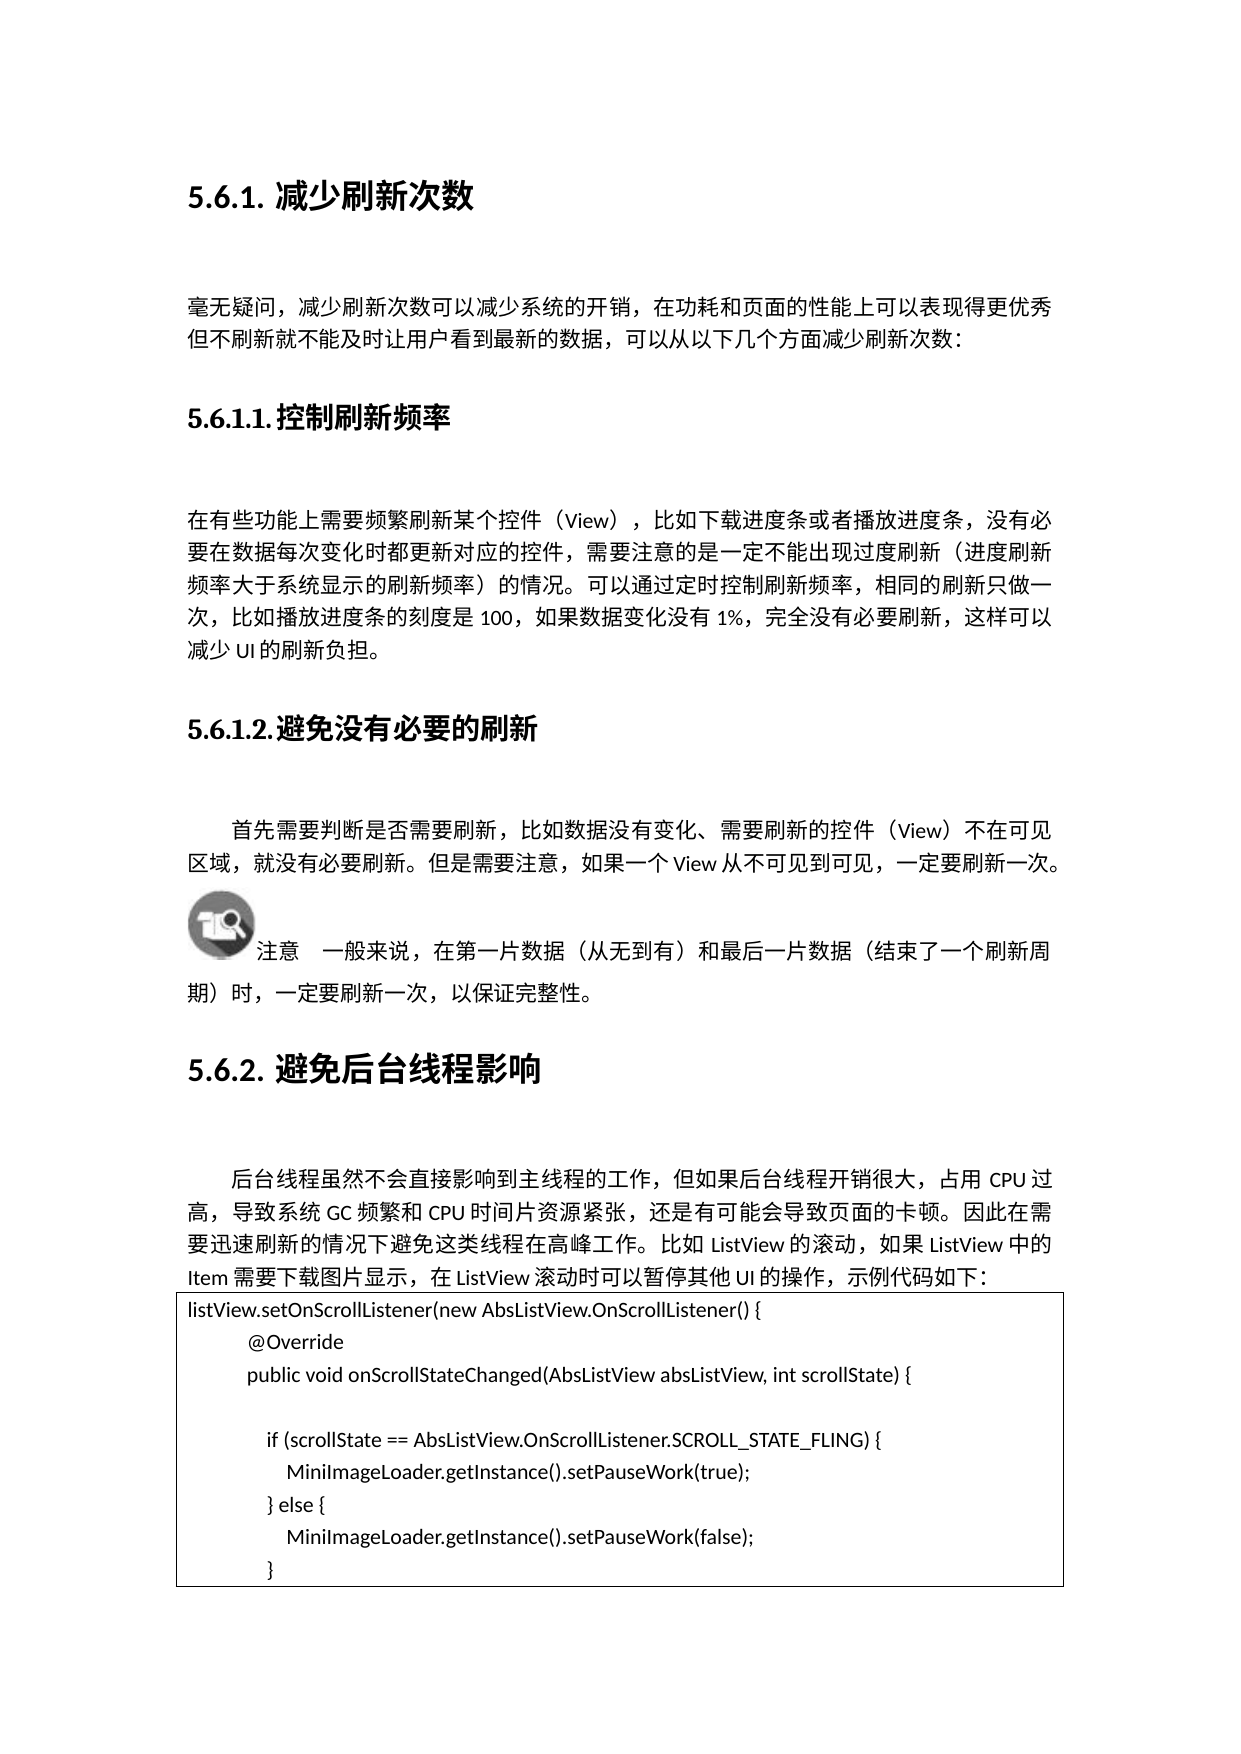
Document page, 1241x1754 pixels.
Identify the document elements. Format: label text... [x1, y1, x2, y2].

picture [187, 887, 257, 960]
text 在有些功能上需要频繁刷新某个控件（View），比如下载进度条或者播放进度条，没有必要在数据每次变化时都更新对应的控件，需要注意的是一定不能出现过度刷新（进度刷新频率大于系统显示的刷新频率）的情况。可以通过定时控制刷新频率，相同的刷新只做一次，比如播放进度条的刻度是100，如果数据变化没有1%，完全没有必要刷新，这样可以减少UI的刷新负担。 [187, 502, 1053, 665]
text 首先需要判断是否需要刷新，比如数据没有变化、需要刷新的控件（View）不在可见区域，就没有必要刷新。但是需要注意，如果一个View从不可见到可见，一定要刷新一次。 [187, 813, 1053, 878]
subtitle 避免没有必要的刷新 [187, 694, 1053, 759]
text 毫无疑问，减少刷新次数可以减少系统的开销，在功耗和页面的性能上可以表现得更优秀，但不刷新就不能及时让用户看到最新的数据，可以从以下几个方面减少刷新次数： [187, 289, 1053, 354]
subtitle 减少刷新次数 [187, 162, 1053, 227]
text 注意 一般来说，在第一片数据（从无到有）和最后一片数据（结束了一个刷新周期）时，一定要刷新一次，以保证完整性。 [187, 878, 1053, 1008]
subtitle 控制刷新频率 [187, 383, 1053, 448]
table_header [177, 1293, 1063, 1586]
subtitle 避免后台线程影响 [187, 1035, 1053, 1100]
text 后台线程虽然不会直接影响到主线程的工作，但如果后台线程开销很大，占用CPU过高，导致系统GC频繁和CPU时间片资源紧张，还是有可能会导致页面的卡顿。因此在需要迅速刷新的情况下避免这类线程在高峰工作。比如ListView的滚动，如果ListView中的Item需要下载图片显示，在ListView滚动时可以暂停其他UI的操作，示例代码如下： [187, 1162, 1053, 1292]
